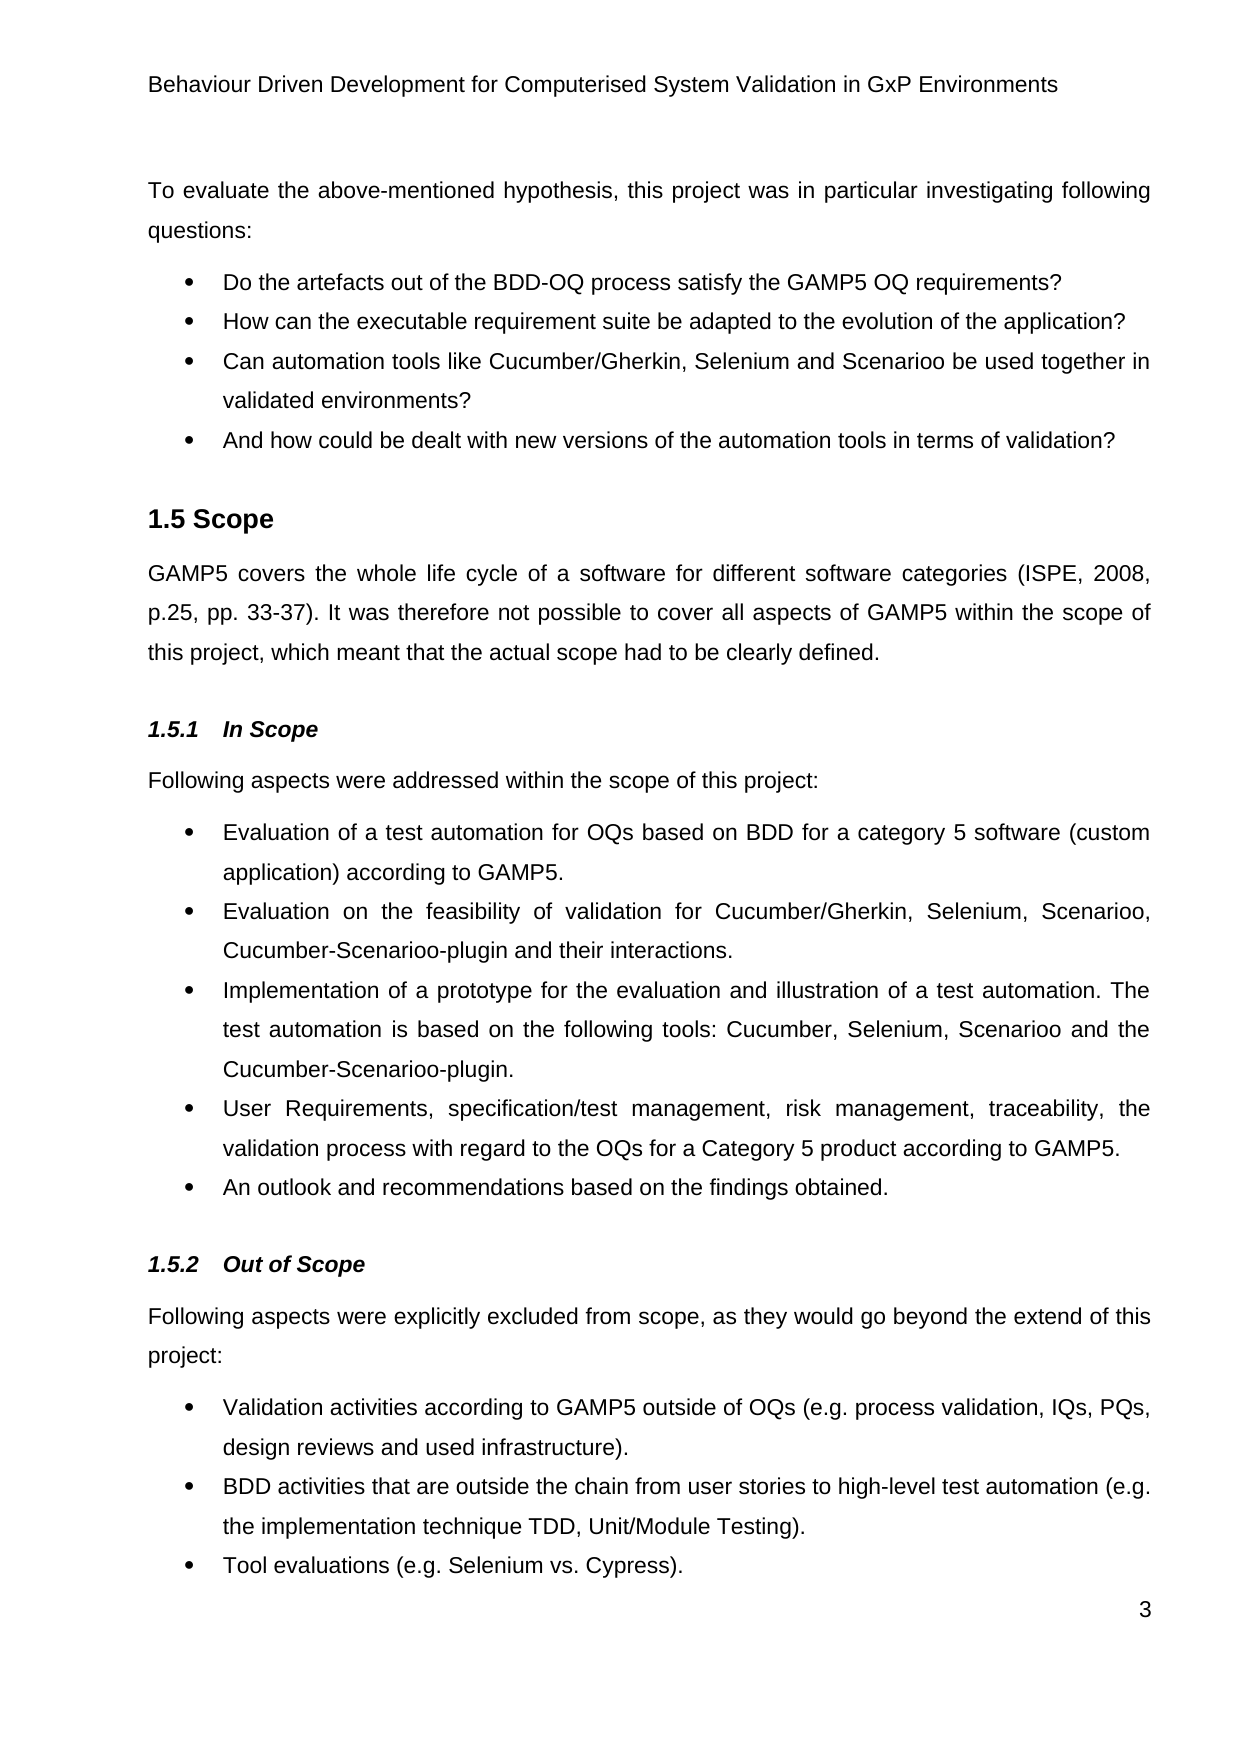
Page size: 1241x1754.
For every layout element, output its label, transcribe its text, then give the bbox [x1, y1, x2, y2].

list Validation activities according to GAMP5 outside of OQs (e.g. process validation, IQs, PQs, design reviews and used infrastructure). [185, 1394, 1152, 1460]
list BDD activities that are outside the chain from user stories to high-level test automation (e.g. the implementation technique TDD, Unit/Module Testing). [185, 1473, 1152, 1539]
list Do the artefacts out of the BDD-OQ process satisfy the GAMP5 OQ requirements? [185, 269, 1152, 295]
text To evaluate the above-mentioned hypothesis, this project was in particular investigating following questions: [148, 177, 1152, 243]
text GAMP5 covers the whole life cycle of a software for different software categories (ISPE, 2008, p.25, pp. 33-37). It was therefore not possible to cover all aspects of GAMP5 within the scope of this project, which meant that the actual scope had to be clearly defined. [148, 560, 1152, 665]
list Tool evaluations (e.g. Selenium vs. Cypress). [185, 1552, 1152, 1578]
list How can the executable requirement suite be adapted to the evolution of the application? [185, 308, 1152, 334]
list User Requirements, specification/test management, risk management, traceability, the validation process with regard to the OQs for a Category 5 product according to GAMP5. [185, 1095, 1152, 1161]
list Can automation tools like Cucumber/Gherkin, Selenium and Scenarioo be used together in validated environments? [185, 348, 1152, 413]
list An outlook and recommendations based on the findings obtained. [185, 1174, 1152, 1201]
list And how could be dealt with new versions of the automation tools in terms of validation? [185, 427, 1152, 453]
text Following aspects were addressed within the scope of this project: [148, 767, 1152, 793]
list Implementation of a prototype for the evaluation and illustration of a test automation. The test automation is based on the following tools: Cucumber, Selenium, Scenarioo and the Cucumber-Scenarioo-plugin. [185, 977, 1152, 1082]
subtitle In Scope [148, 716, 1152, 742]
text Following aspects were explicitly excluded from scope, as they would go beyond the extend of this project: [148, 1303, 1152, 1368]
list Evaluation of a test automation for OQs based on BDD for a category 5 software (custom application) according to GAMP5. [185, 819, 1152, 885]
subtitle Scope [148, 503, 1152, 535]
subtitle Out of Scope [148, 1251, 1152, 1278]
list Evaluation on the feasibility of validation for Cucumber/Gherkin, Selenium, Scenarioo, Cucumber-Scenarioo-plugin and their interactions. [185, 898, 1152, 964]
